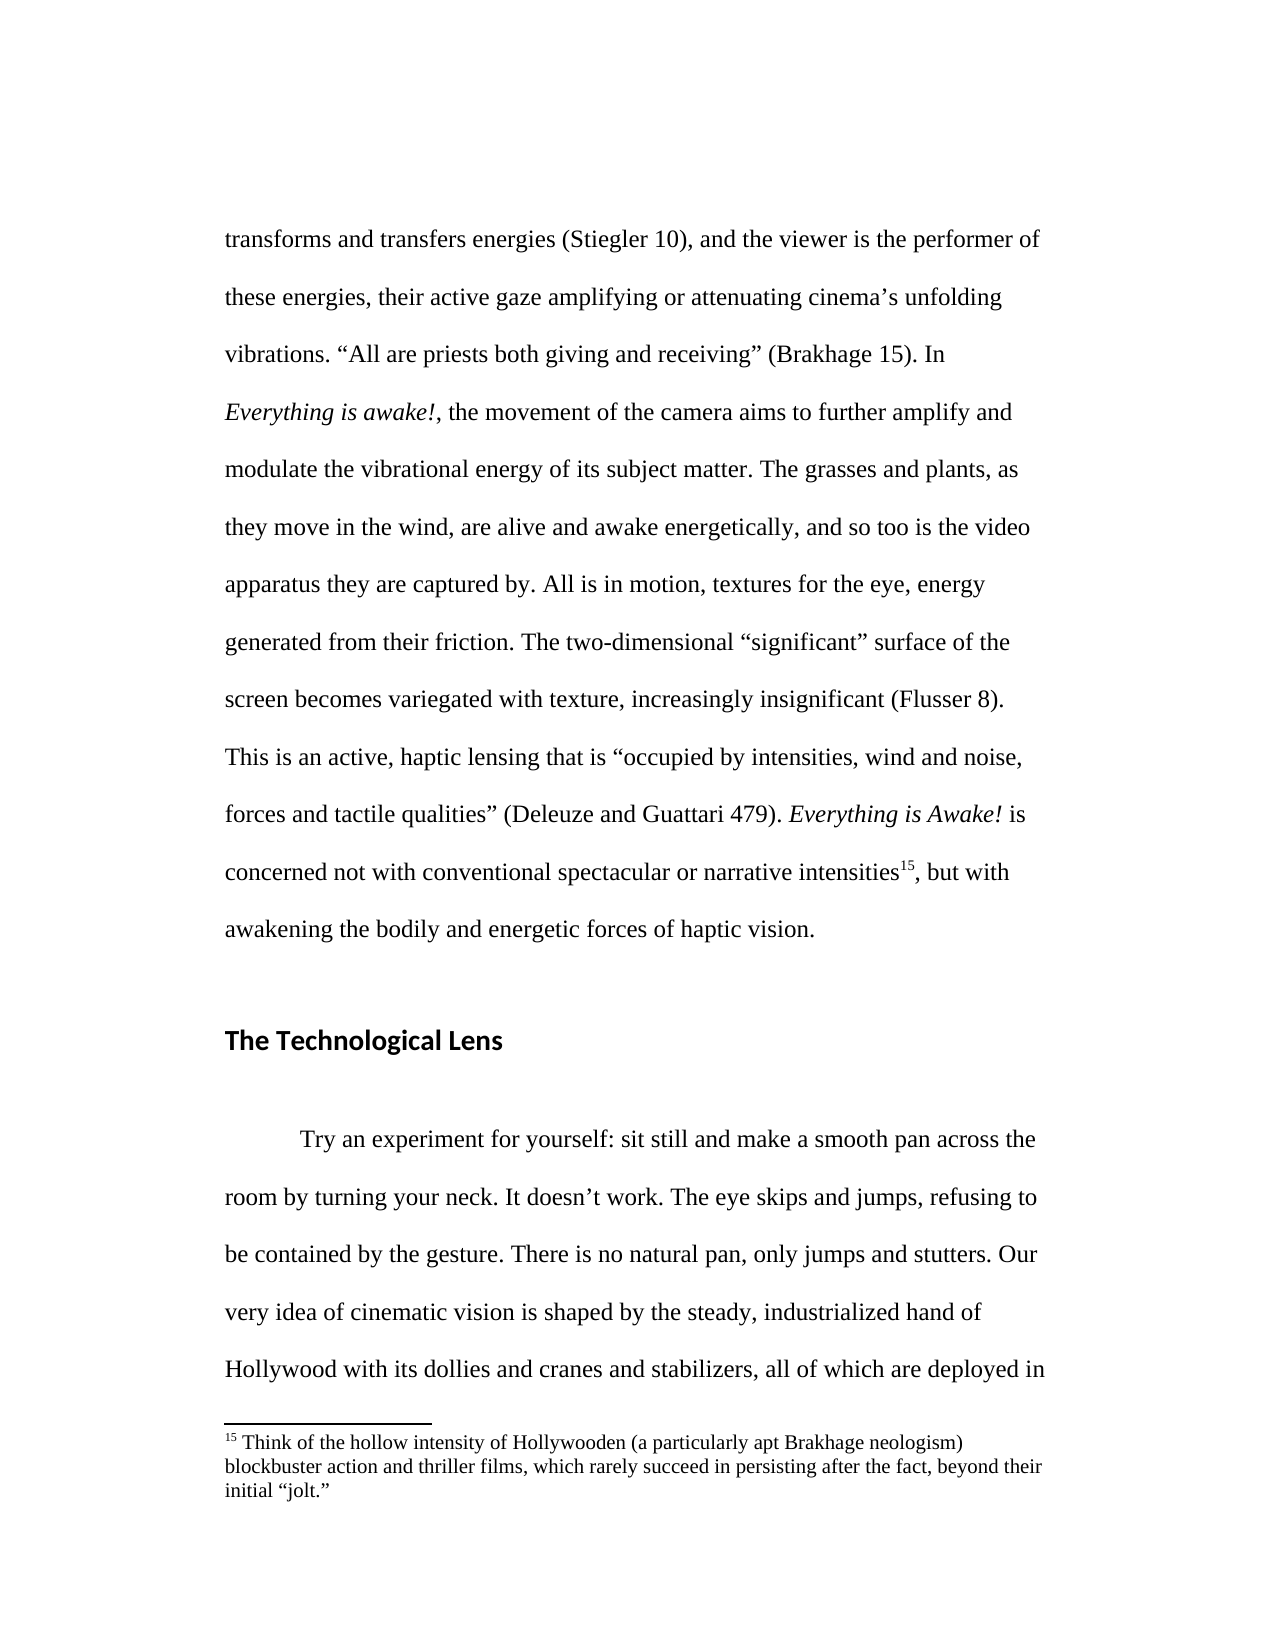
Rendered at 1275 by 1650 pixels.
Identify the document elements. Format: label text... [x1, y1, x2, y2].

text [224, 224, 1051, 943]
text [224, 1124, 1051, 1383]
subtitle The Technological Lens [224, 1022, 1051, 1058]
